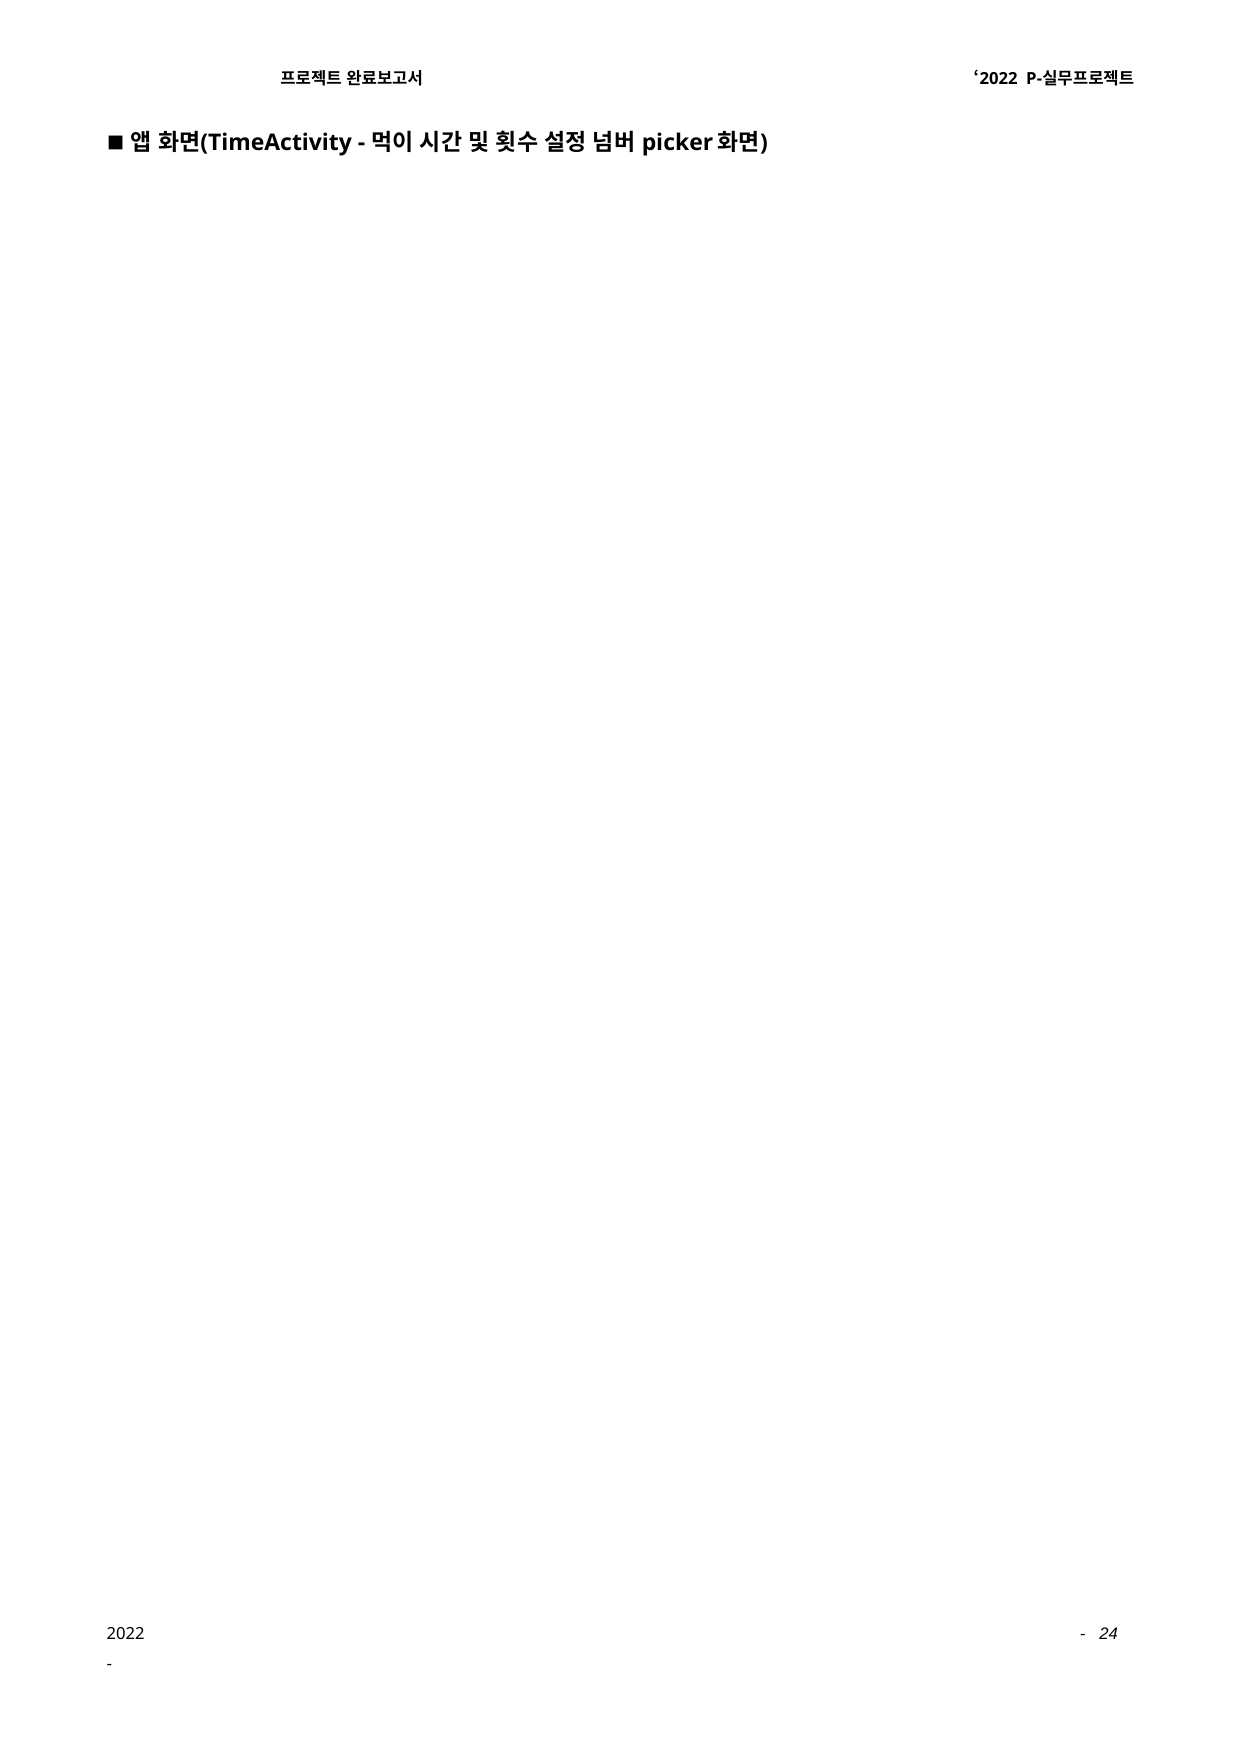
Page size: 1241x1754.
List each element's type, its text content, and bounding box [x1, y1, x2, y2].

list 앱 화면(TimeActivity - 먹이 시간 및 횟수 설정 넘버 picker화면) [106, 124, 1134, 157]
